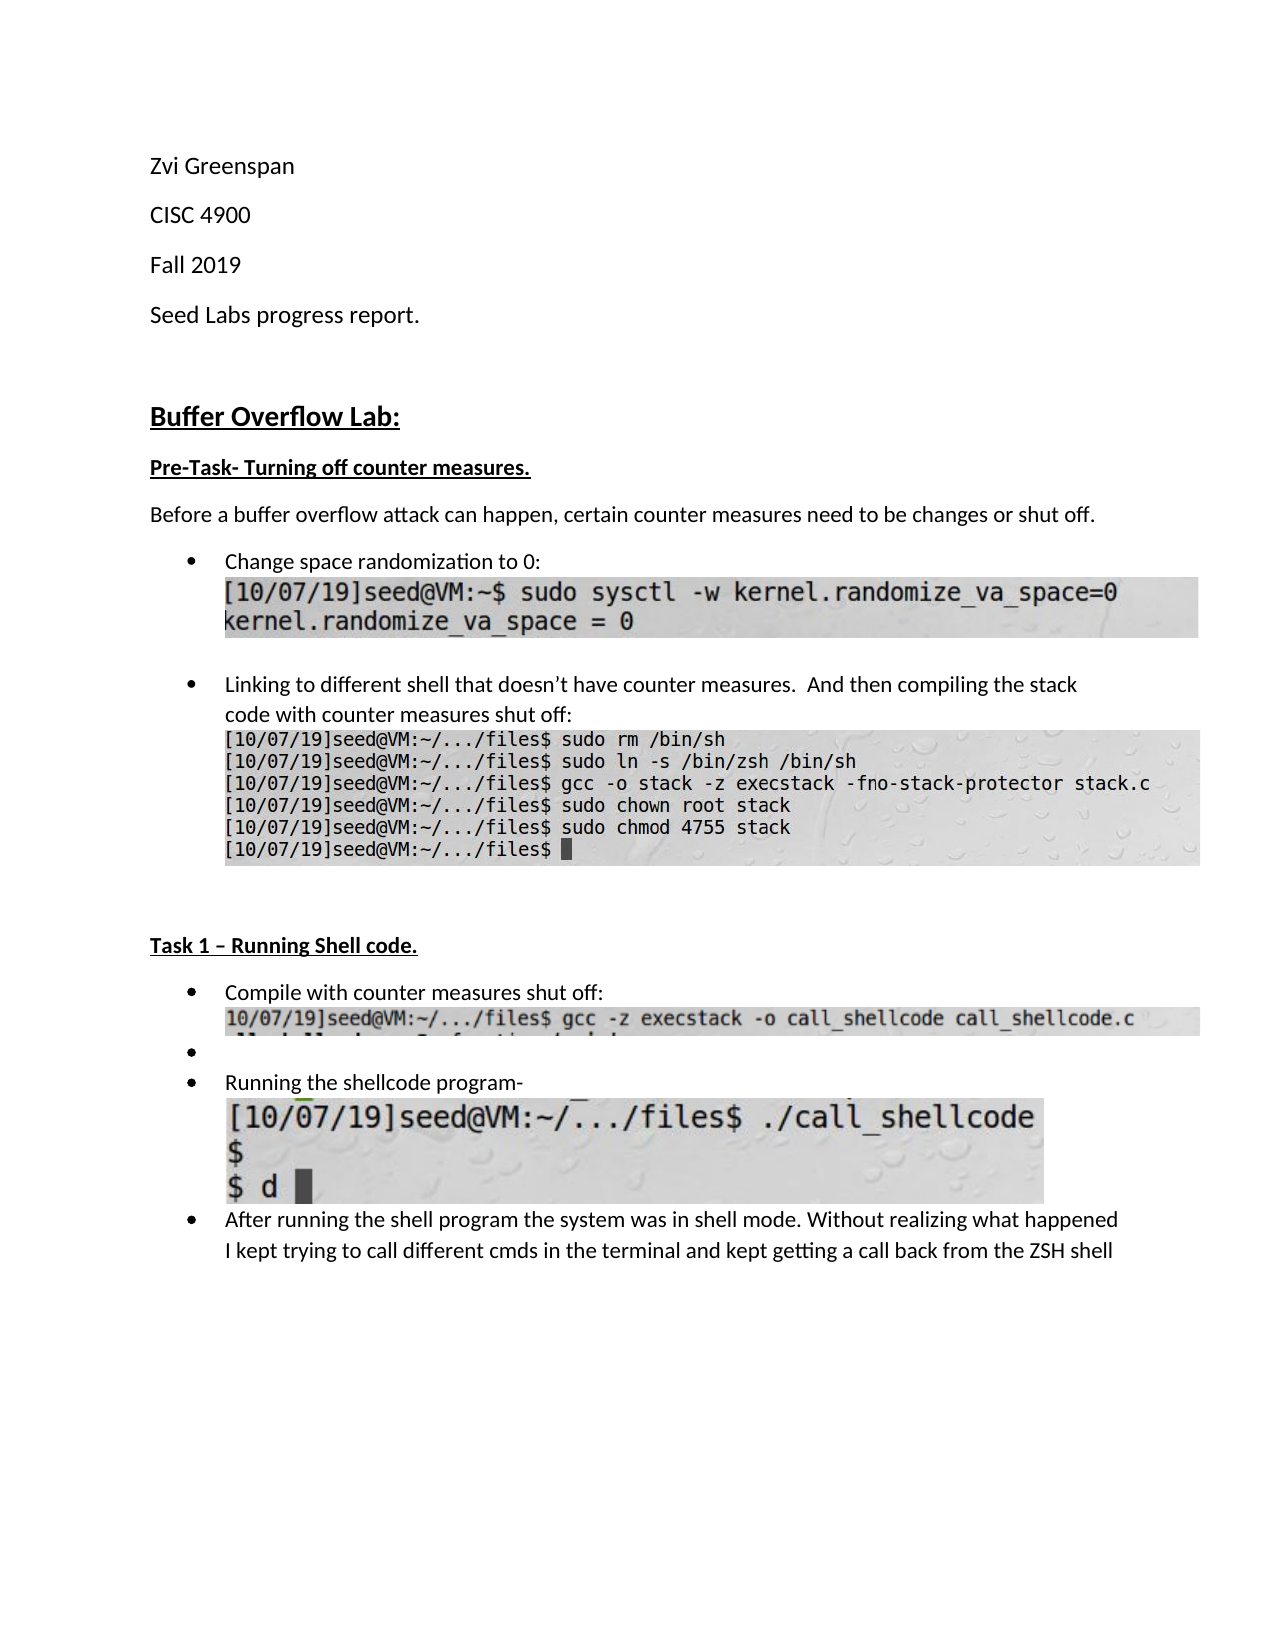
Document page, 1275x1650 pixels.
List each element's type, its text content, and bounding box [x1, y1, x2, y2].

text Before a buffer overflow attack can happen, certain counter measures need to be changes or shut off. [150, 500, 1125, 528]
text Buffer Overflow Lab: [150, 398, 1125, 433]
list Change space randomization to 0: [187, 547, 1125, 575]
picture [225, 730, 1200, 866]
text CISC 4900 [150, 199, 1125, 230]
text Pre-Task- Turning off counter measures. [150, 453, 1125, 481]
picture [225, 1098, 1044, 1204]
text Fall 2019 [150, 249, 1125, 280]
text Zvi Greenspan [150, 150, 1125, 181]
picture [225, 577, 1199, 638]
text Seed Labs progress report. [150, 299, 1125, 329]
picture [225, 1007, 1200, 1036]
list Linking to different shell that doesn’t have counter measures. And then compiling the stack code with counter measures shut off: [187, 670, 1125, 728]
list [187, 1206, 1125, 1264]
text Task 1 – Running Shell code. [150, 931, 1125, 959]
